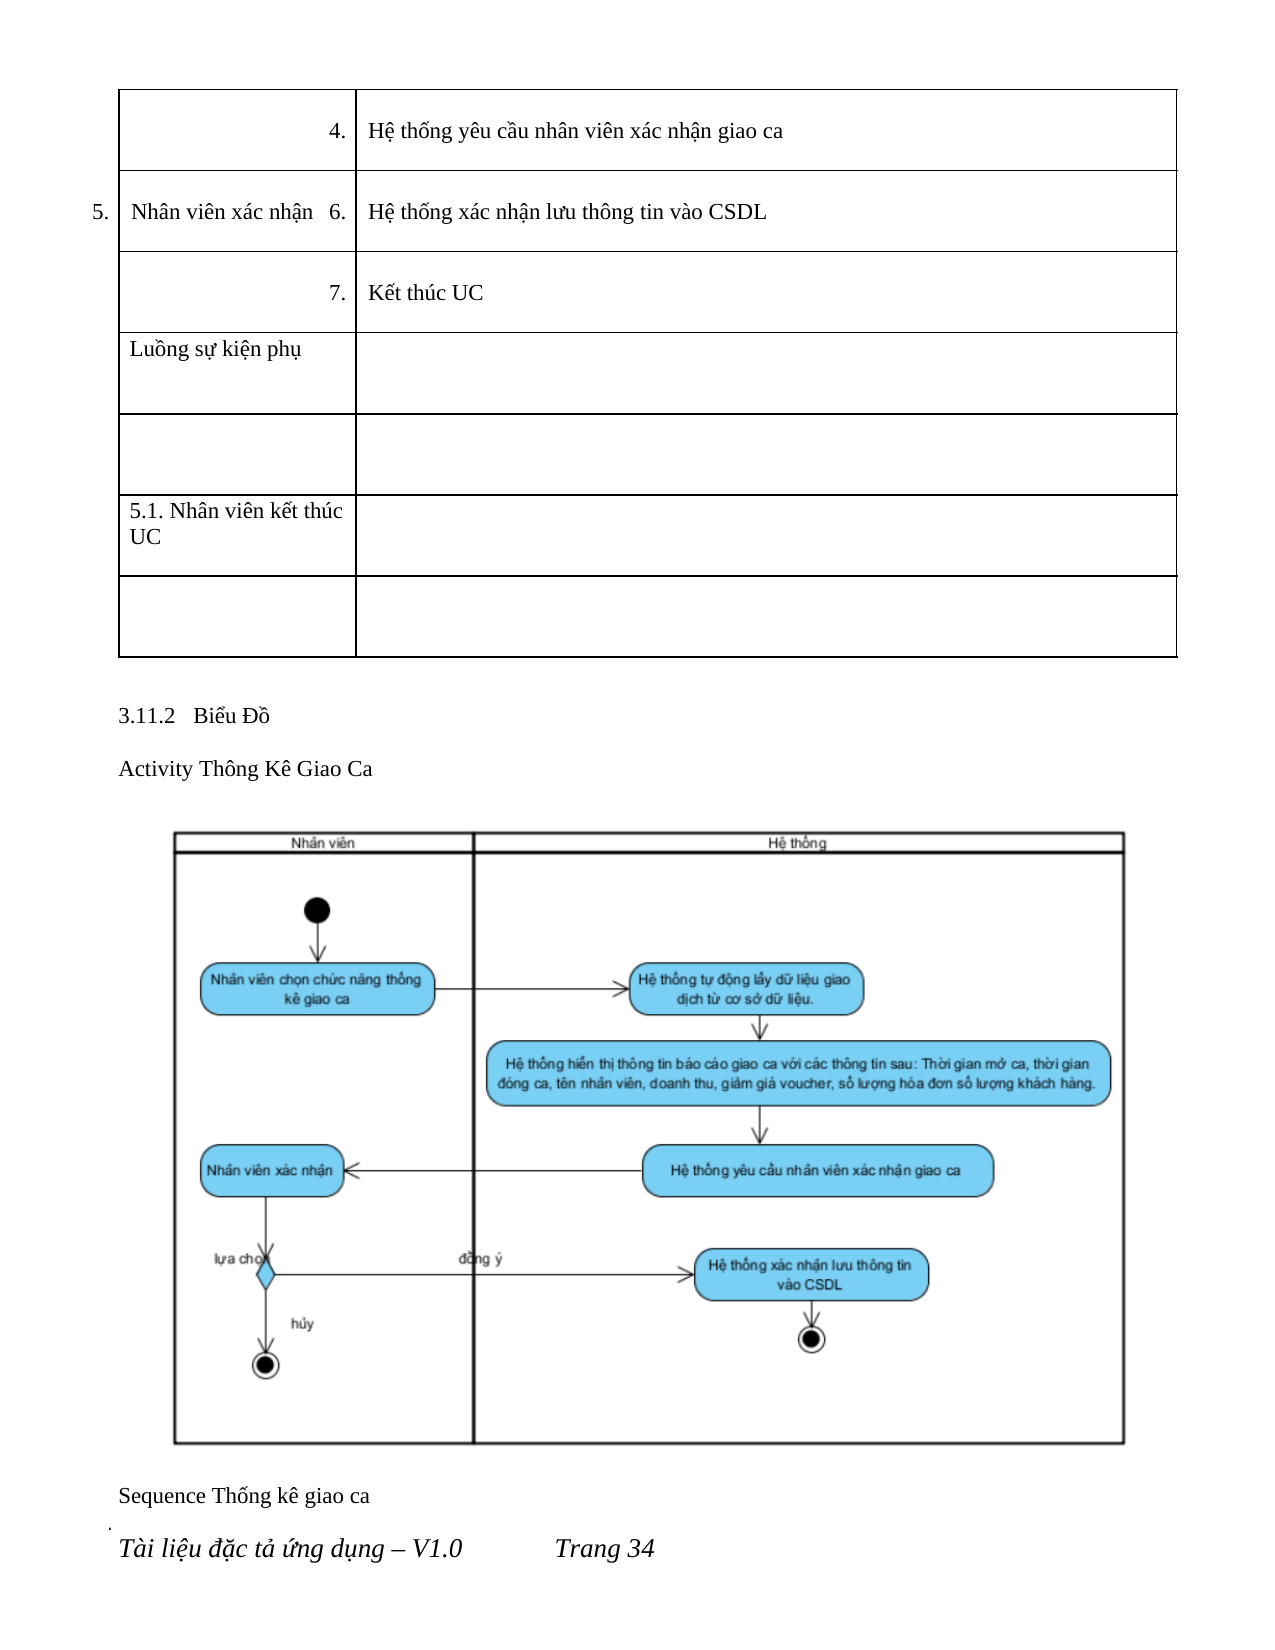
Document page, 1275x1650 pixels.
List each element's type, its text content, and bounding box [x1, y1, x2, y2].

table_cell [357, 333, 1176, 413]
text Activity Thông Kê Giao Ca [118, 754, 1186, 781]
table_cell [1177, 332, 1185, 413]
subtitle Biểu Đồ [118, 703, 1186, 729]
table_cell [357, 496, 1176, 575]
table_cell 5. Nhân viên xác nhận [120, 171, 355, 251]
table_cell [120, 252, 355, 332]
table_cell [1177, 89, 1185, 170]
text Sequence Thống kê giao ca [118, 1482, 1186, 1509]
table_cell [120, 577, 355, 656]
table_cell [1177, 170, 1185, 251]
table_cell [120, 415, 355, 494]
table_cell [357, 577, 1176, 656]
table_cell 6. Hệ thống xác nhận lưu thông tin vào CSDL [357, 171, 1176, 251]
table_cell [1177, 494, 1185, 575]
table_cell [357, 415, 1176, 494]
table_cell 4. Hệ thống yêu cầu nhân viên xác nhận giao ca [357, 90, 1176, 170]
table_cell 5.1. Nhân viên kết thúc UC [120, 496, 355, 575]
table_cell [1177, 575, 1185, 656]
picture [118, 799, 1187, 1464]
table_cell [1177, 251, 1185, 332]
table_cell [1177, 413, 1185, 494]
table_cell [120, 90, 355, 170]
table_cell Luồng sự kiện phụ [120, 333, 355, 413]
table_cell 7. Kết thúc UC [357, 252, 1176, 332]
